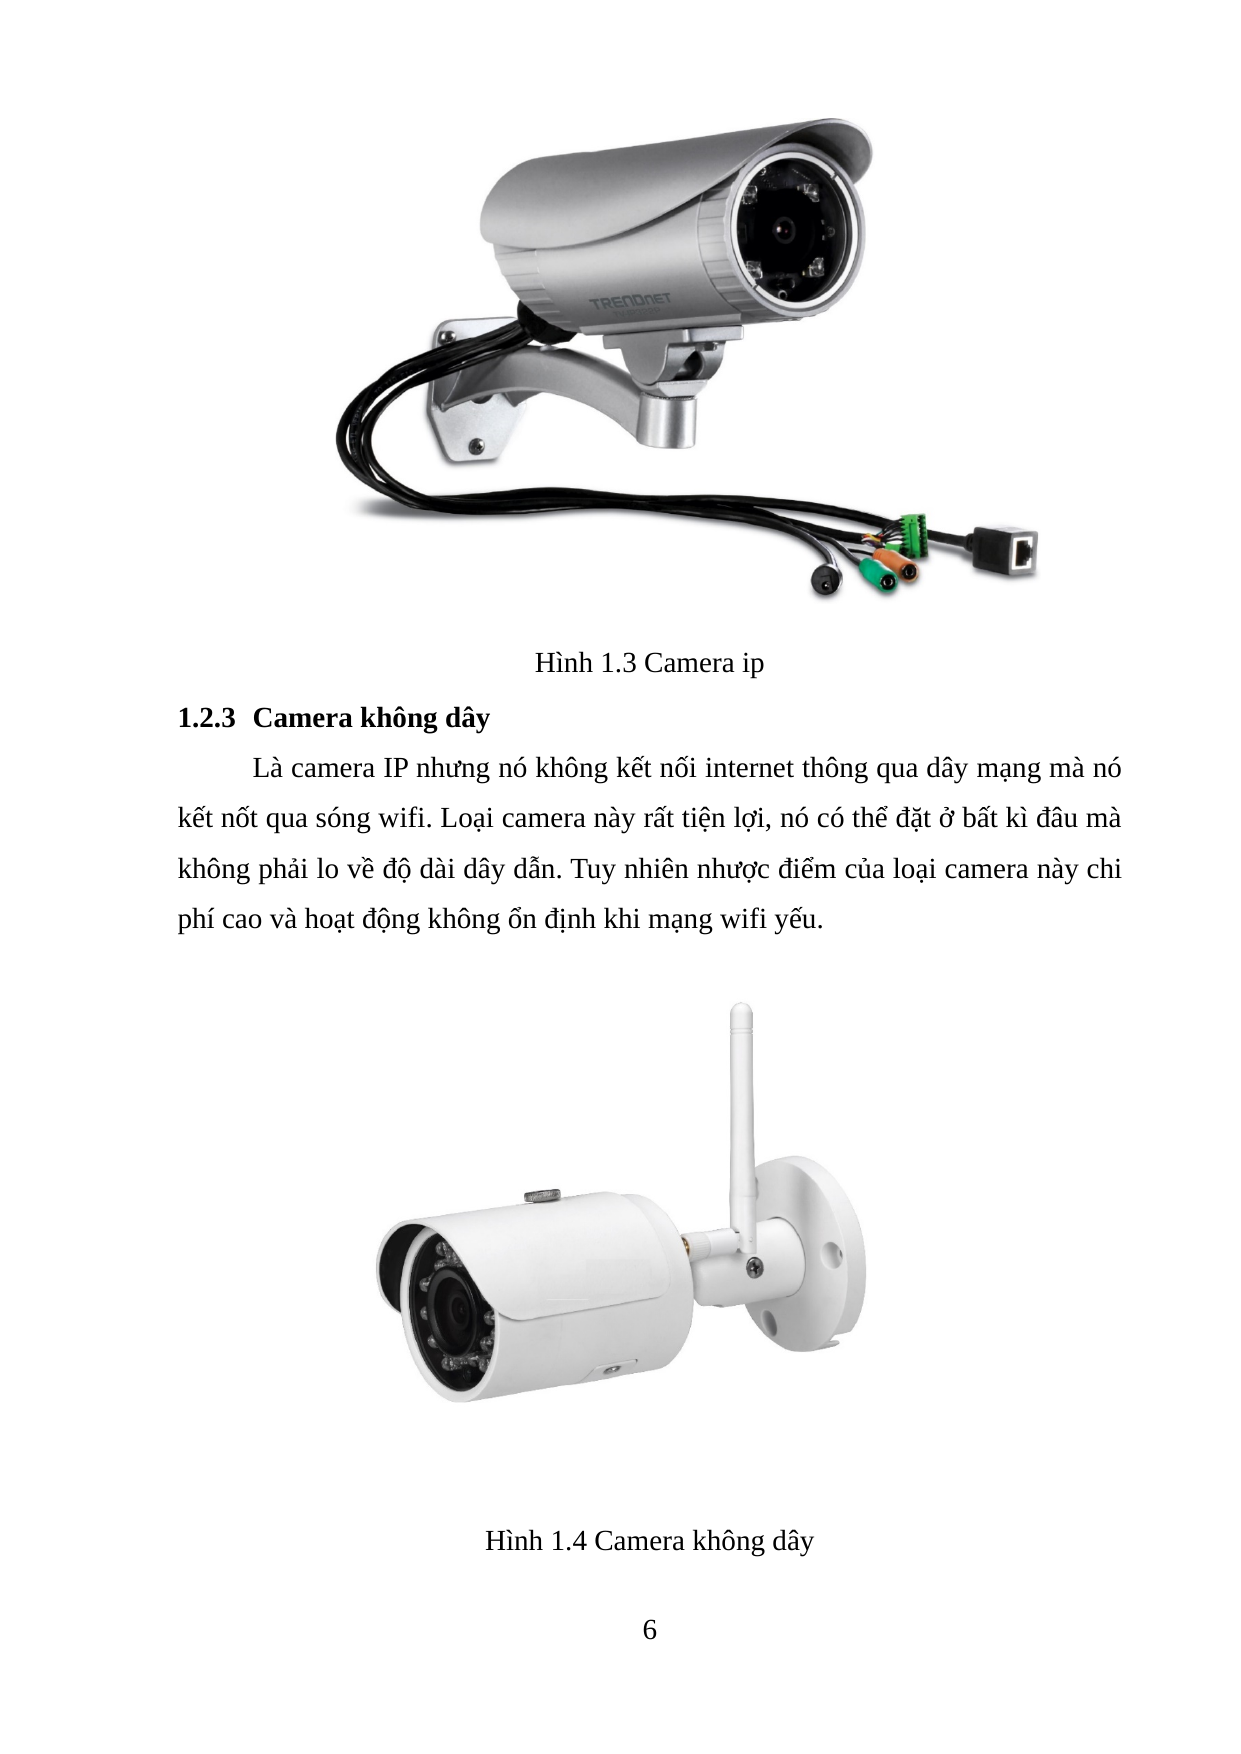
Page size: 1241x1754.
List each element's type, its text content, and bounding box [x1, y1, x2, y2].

list Camera không dây [177, 700, 1124, 733]
text Là camera IP nhưng nó không kết nối internet thông qua dây mạng mà nó kết nốt qua sóng wifi. Loại camera này rất tiện lợi, nó có thể đặt ở bất kì đâu mà không phải lo về độ dài dây dẫn. Tuy nhiên nhược điểm của loại camera này chi phí cao và hoạt động không ổn định khi mạng wifi yếu. [177, 750, 1124, 934]
text Hình 1.4 Camera không dây [177, 1523, 1122, 1557]
text Hình 1.3 Camera ip [177, 645, 1122, 679]
picture [327, 976, 914, 1482]
picture [335, 118, 1041, 604]
